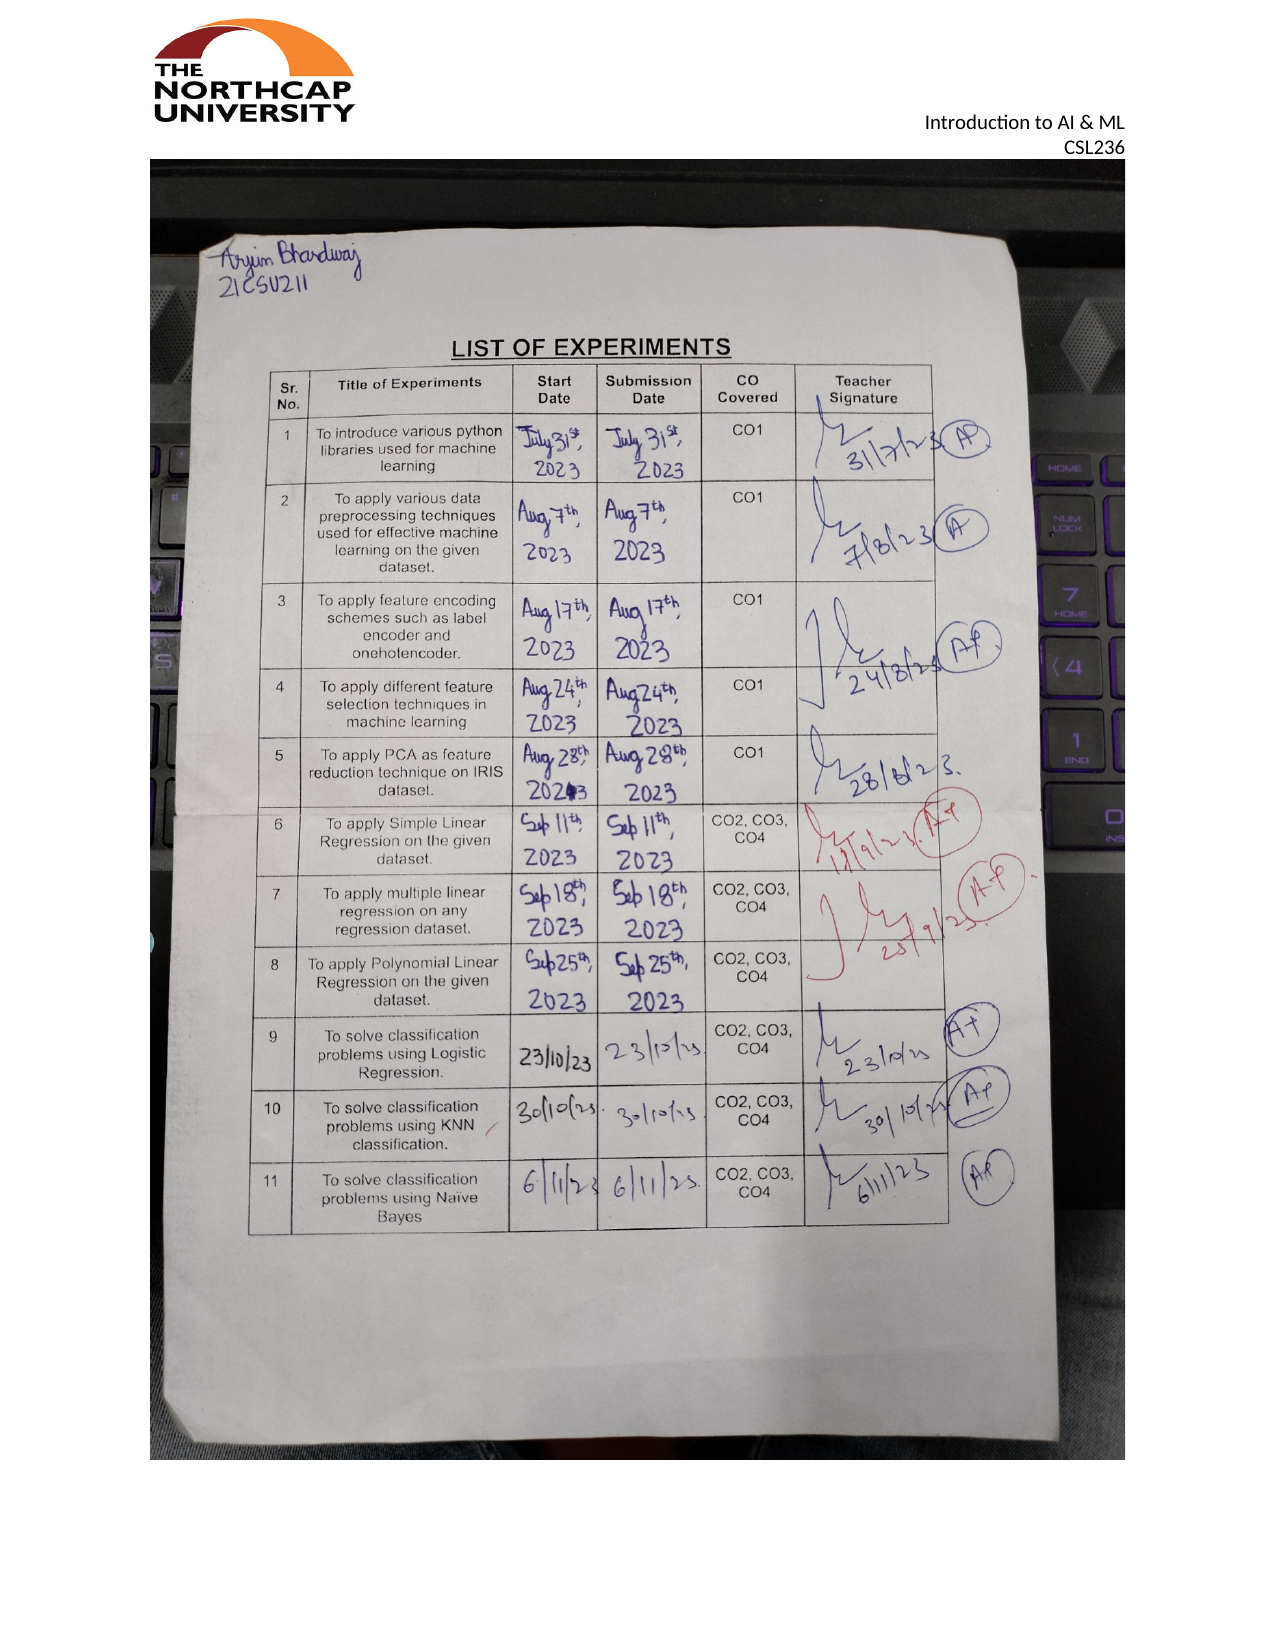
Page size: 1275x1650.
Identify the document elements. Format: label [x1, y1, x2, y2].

picture [150, 159, 1125, 1460]
picture [150, 15, 358, 129]
